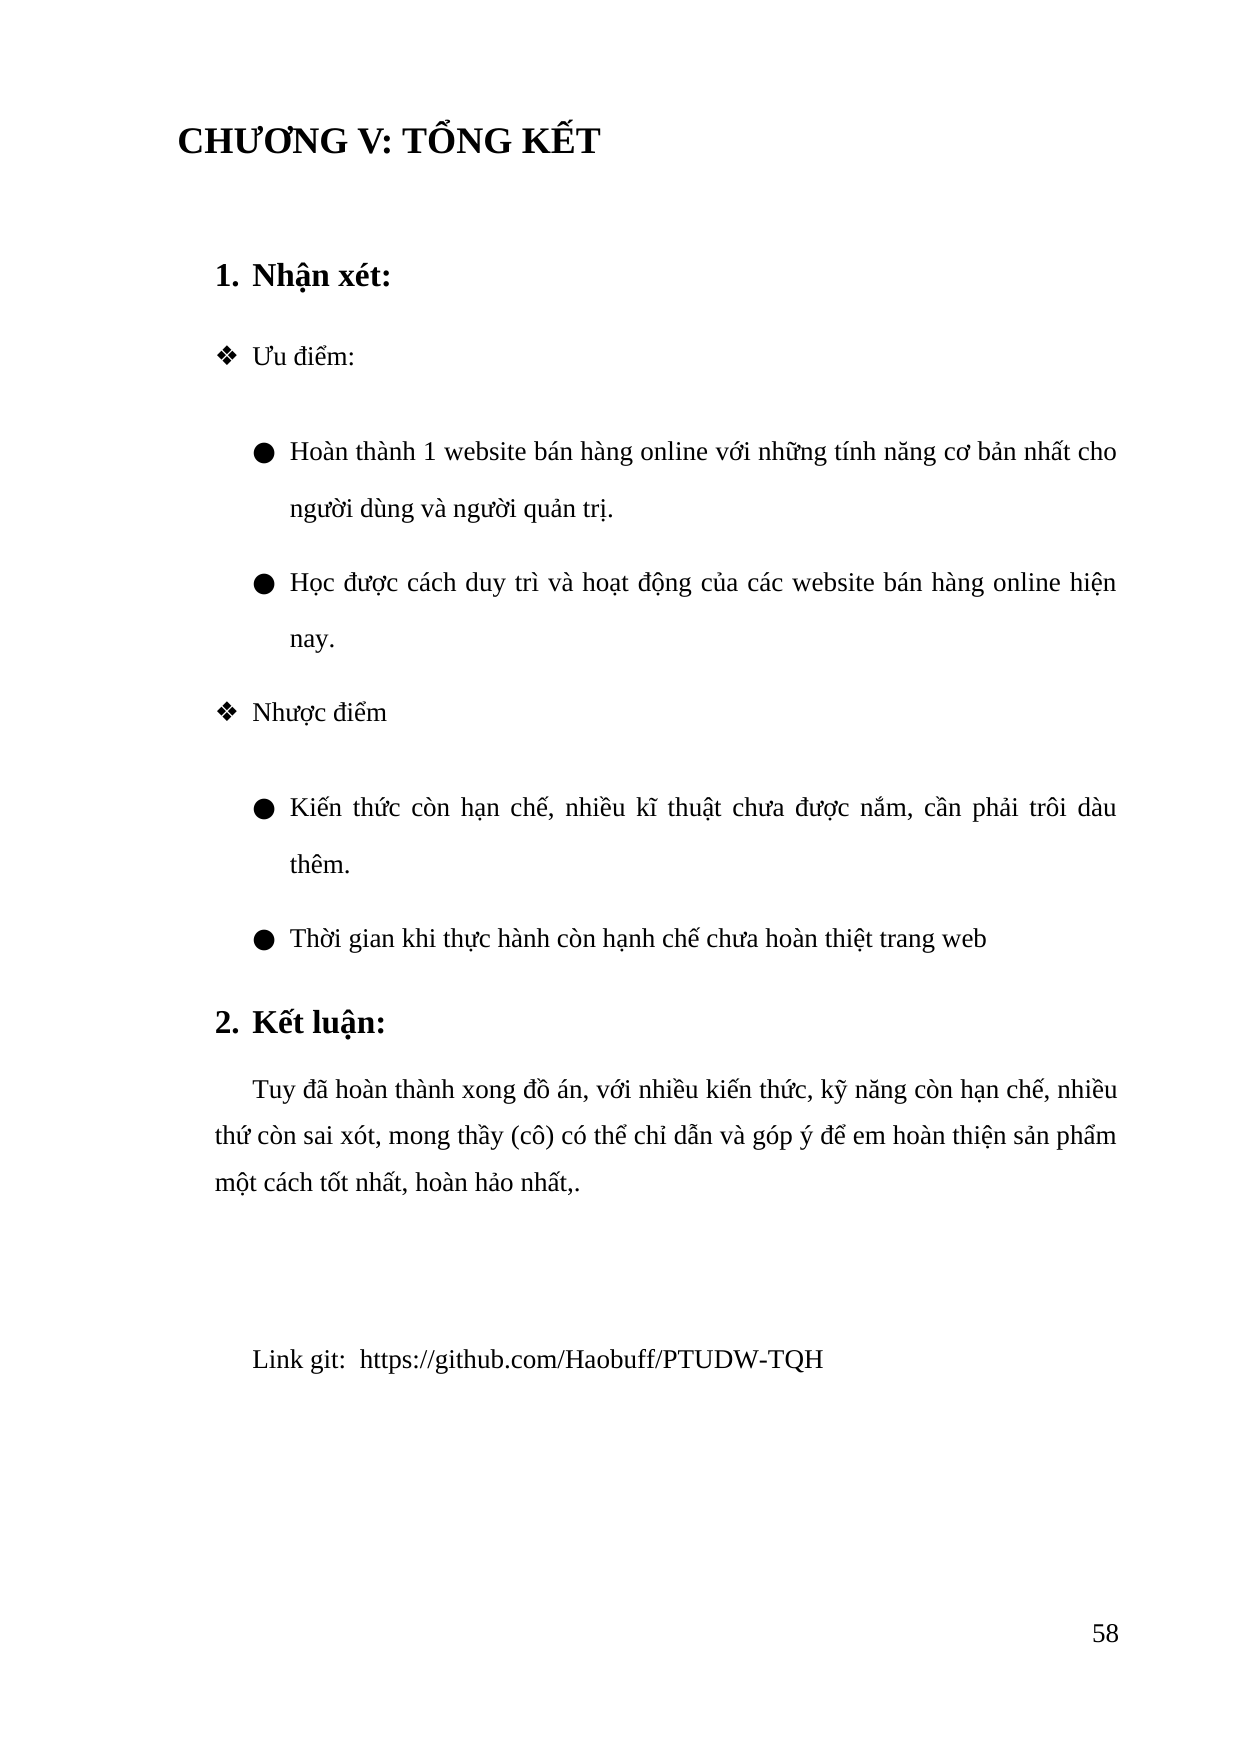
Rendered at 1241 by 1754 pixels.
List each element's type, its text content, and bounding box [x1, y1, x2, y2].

title Nhận xét: [214, 255, 1119, 293]
list Nhược điểm [214, 681, 1119, 737]
text Tuy đã hoàn thành xong đồ án, với nhiều kiến thức, kỹ năng còn hạn chế, nhiều thứ còn sai xót, mong thầy (cô) có thể chỉ dẫn và góp ý để em hoàn thiện sản phẩm một cách tốt nhất, hoàn hảo nhất,. [214, 1073, 1119, 1197]
list Hoàn thành 1 website bán hàng online với những tính năng cơ bản nhất cho người dùng và người quản trị. [252, 421, 1119, 523]
subtitle CHƯƠNG V: TỔNG KẾT [177, 118, 1119, 162]
text Link git: https://github.com/Haobuff/PTUDW-TQH [214, 1343, 1119, 1375]
list Học được cách duy trì và hoạt động của các website bán hàng online hiện nay. [252, 551, 1119, 653]
list Ưu điểm: [214, 325, 1119, 380]
title Kết luận: [214, 1003, 1119, 1041]
list Kiến thức còn hạn chế, nhiều kĩ thuật chưa được nắm, cần phải trôi dàu thêm. [252, 777, 1119, 879]
list Thời gian khi thực hành còn hạnh chế chưa hoàn thiệt trang web [252, 907, 1119, 962]
